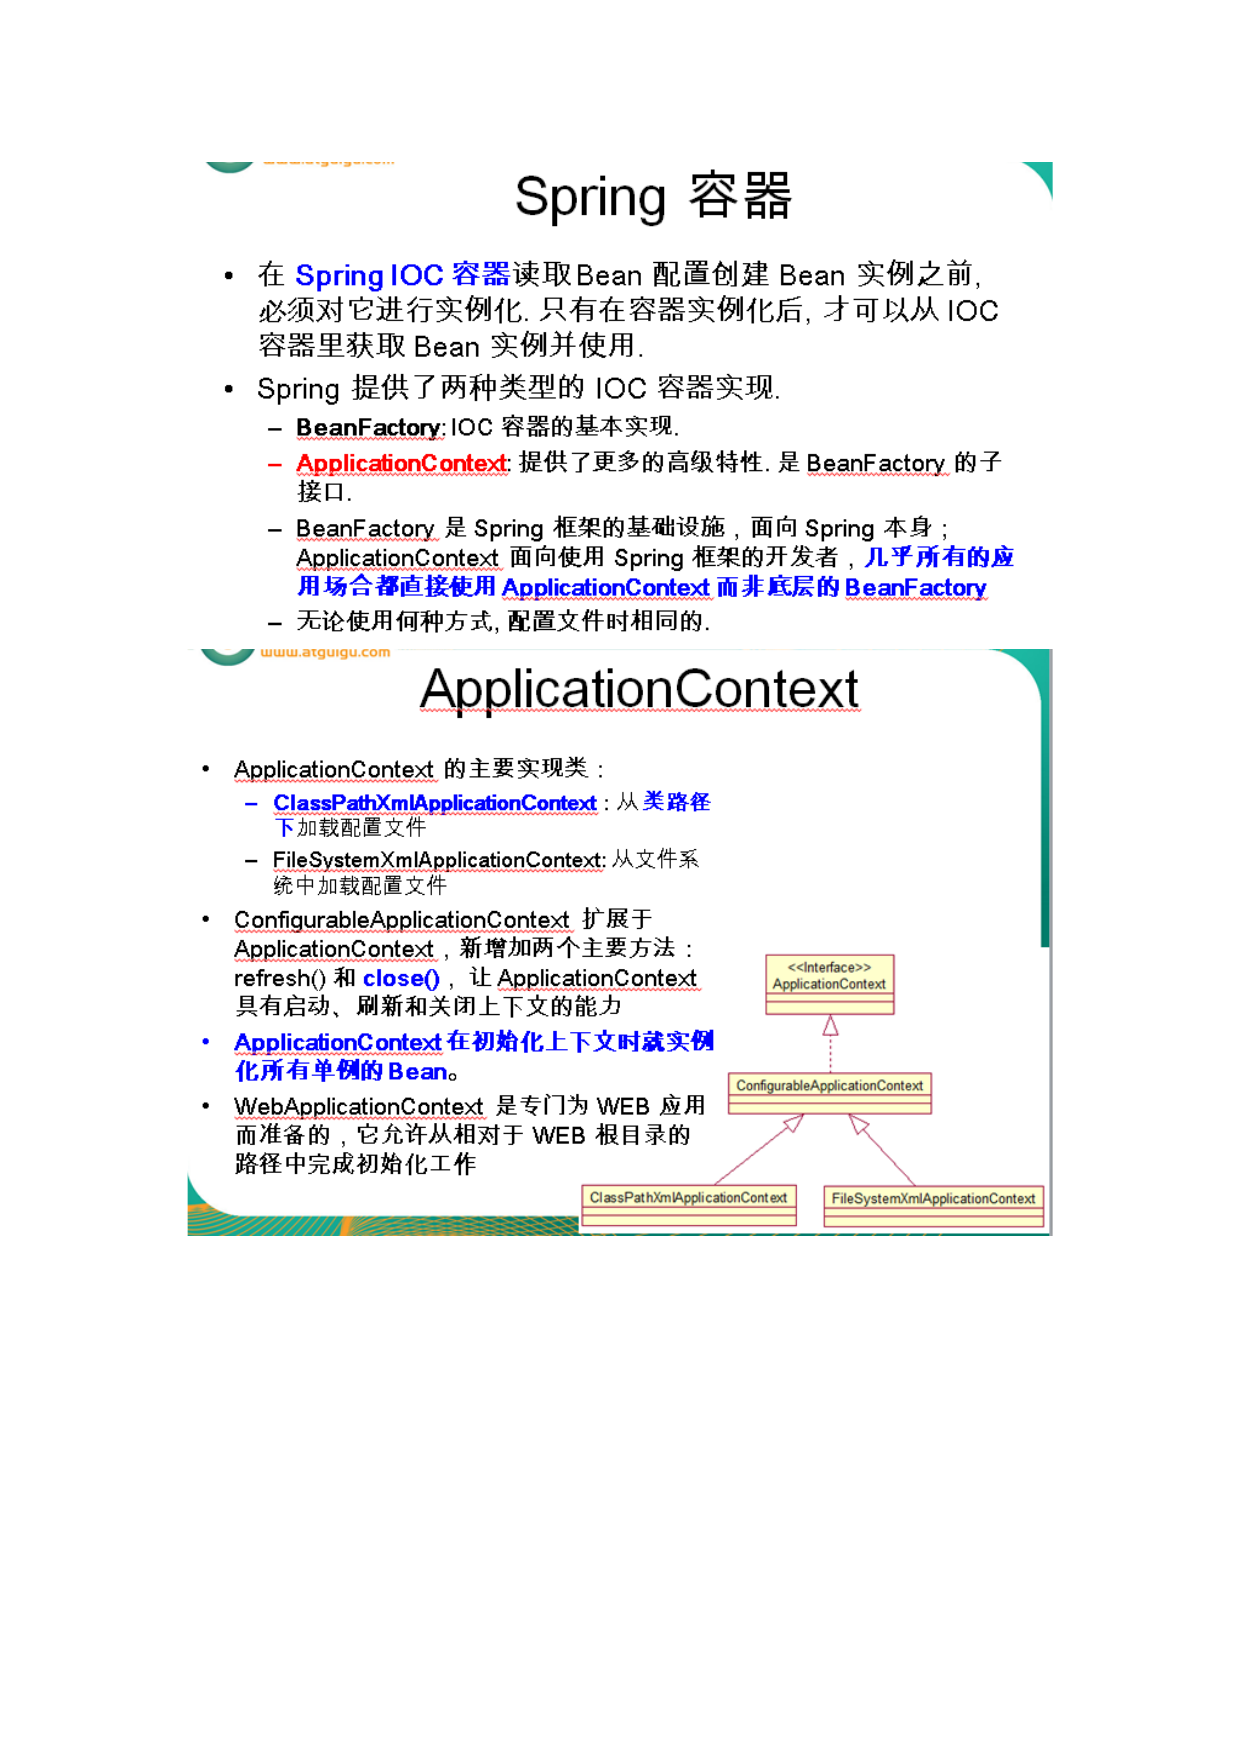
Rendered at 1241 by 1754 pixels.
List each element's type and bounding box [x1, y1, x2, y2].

picture [187, 649, 1053, 1236]
picture [187, 162, 1053, 645]
